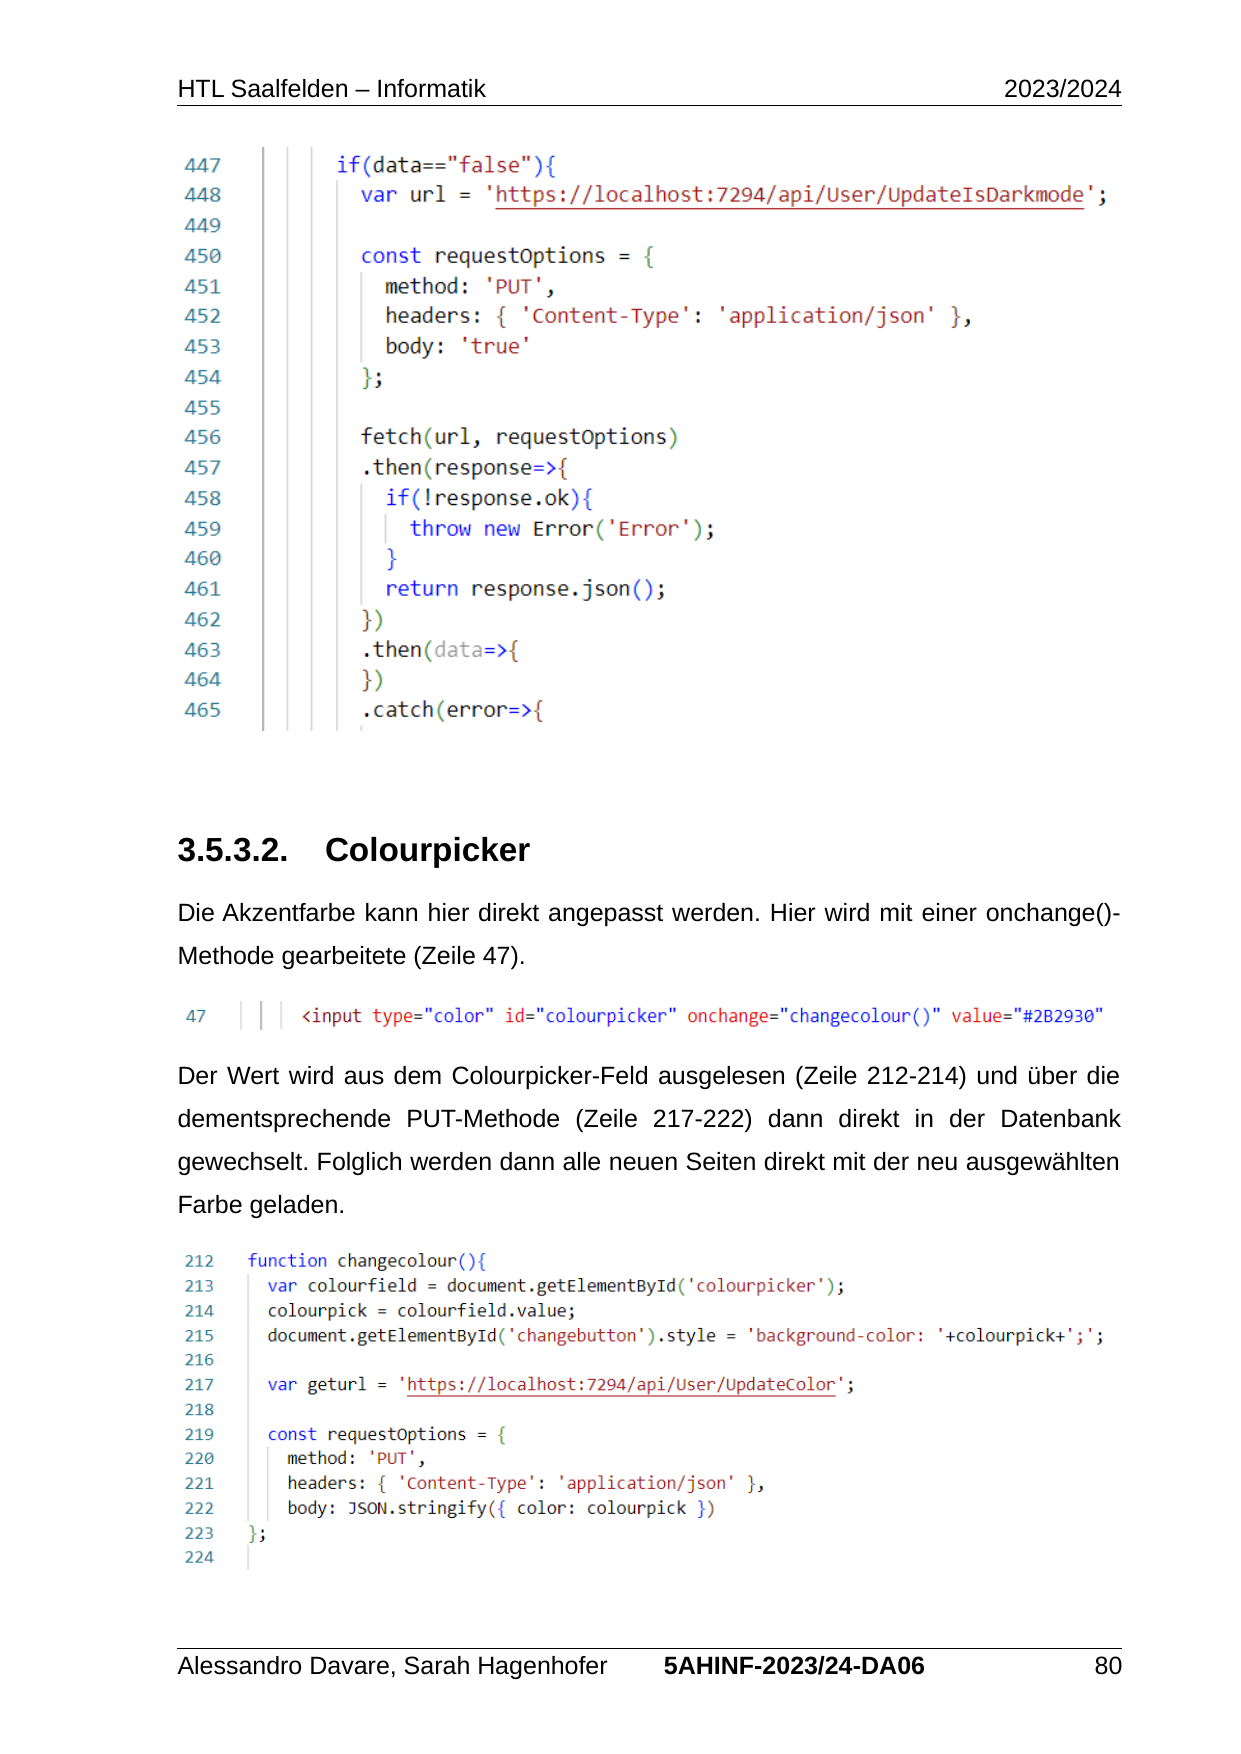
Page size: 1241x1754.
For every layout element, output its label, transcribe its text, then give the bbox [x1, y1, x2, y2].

picture [177, 1001, 1123, 1030]
text Die Akzentfarbe kann hier direkt angepasst werden. Hier wird mit einer onchange()-Methode gearbeitete (Zeile 47). [177, 898, 1122, 970]
text Der Wert wird aus dem Colourpicker-Feld ausgelesen (Zeile 212-214) und über die dementsprechende PUT-Methode (Zeile 217-222) dann direkt in der Datenbank gewechselt. Folglich werden dann alle neuen Seiten direkt mit der neu ausgewählten Farbe geladen. [177, 1061, 1122, 1219]
picture [177, 147, 1123, 731]
subtitle Colourpicker [177, 830, 1122, 868]
picture [177, 1250, 1123, 1570]
